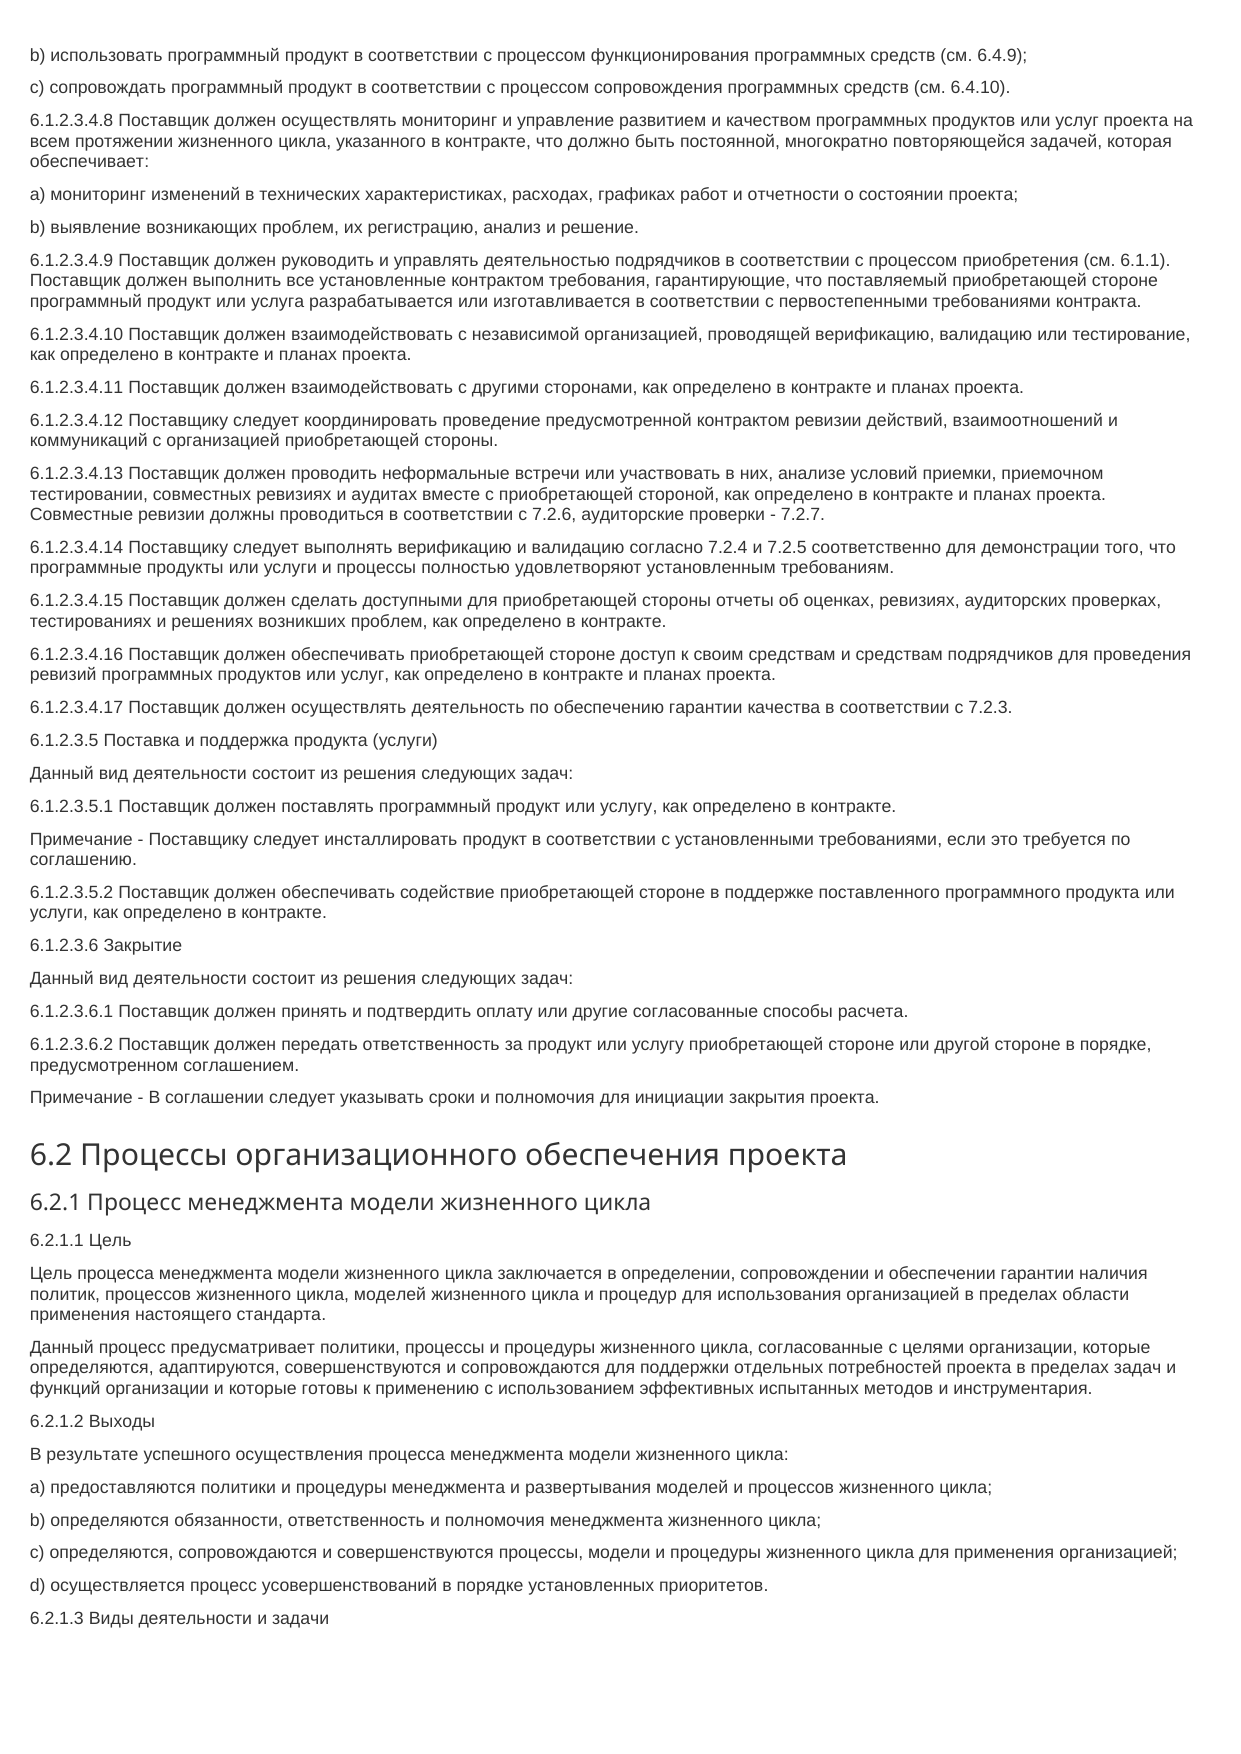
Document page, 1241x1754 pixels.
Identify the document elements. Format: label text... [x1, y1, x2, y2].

text 6.2 Процессы организационного обеспечения проекта [29, 1133, 1196, 1174]
text b) использовать программный продукт в соответствии с процессом функционирования программных средств (см. 6.4.9); [29, 44, 1196, 65]
text 6.1.2.3.5.2 Поставщик должен обеспечивать содействие приобретающей стороне в поддержке поставленного программного продукта или услуги, как определено в контракте. [29, 882, 1196, 923]
text В результате успешного осуществления процесса менеджмента модели жизненного цикла: [29, 1443, 1196, 1464]
text 6.1.2.3.6.2 Поставщик должен передать ответственность за продукт или услугу приобретающей стороне или другой стороне в порядке, предусмотренном соглашением. [29, 1034, 1196, 1075]
text b) выявление возникающих проблем, их регистрацию, анализ и решение. [29, 217, 1196, 237]
text 6.1.2.3.4.11 Поставщик должен взаимодействовать с другими сторонами, как определено в контракте и планах проекта. [29, 377, 1196, 397]
text 6.1.2.3.4.16 Поставщик должен обеспечивать приобретающей стороне доступ к своим средствам и средствам подрядчиков для проведения ревизий программных продуктов или услуг, как определено в контракте и планах проекта. [29, 643, 1196, 684]
text 6.1.2.3.4.13 Поставщик должен проводить неформальные встречи или участвовать в них, анализе условий приемки, приемочном тестировании, совместных ревизиях и аудитах вместе с приобретающей стороной, как определено в контракте и планах проекта. Совместные ревизии должны проводиться в соответствии с 7.2.6, аудиторские проверки - 7.2.7. [29, 463, 1196, 524]
text c) определяются, сопровождаются и совершенствуются процессы, модели и процедуры жизненного цикла для применения организацией; [29, 1542, 1196, 1563]
text Данный вид деятельности состоит из решения следующих задач: [29, 763, 1196, 783]
text d) осуществляется процесс усовершенствований в порядке установленных приоритетов. [29, 1575, 1196, 1596]
text 6.1.2.3.4.15 Поставщик должен сделать доступными для приобретающей стороны отчеты об оценках, ревизиях, аудиторских проверках, тестированиях и решениях возникших проблем, как определено в контракте. [29, 590, 1196, 631]
text 6.1.2.3.4.12 Поставщику следует координировать проведение предусмотренной контрактом ревизии действий, взаимоотношений и коммуникаций с организацией приобретающей стороны. [29, 410, 1196, 451]
text 6.1.2.3.5.1 Поставщик должен поставлять программный продукт или услугу, как определено в контракте. [29, 796, 1196, 816]
text 6.1.2.3.6 Закрытие [29, 935, 1196, 956]
text Цель процесса менеджмента модели жизненного цикла заключается в определении, сопровождении и обеспечении гарантии наличия политик, процессов жизненного цикла, моделей жизненного цикла и процедур для использования организацией в пределах области применения настоящего стандарта. [29, 1263, 1196, 1324]
text Примечание - В соглашении следует указывать сроки и полномочия для инициации закрытия проекта. [29, 1087, 1196, 1108]
text 6.1.2.3.4.17 Поставщик должен осуществлять деятельность по обеспечению гарантии качества в соответствии с 7.2.3. [29, 697, 1196, 717]
text b) определяются обязанности, ответственность и полномочия менеджмента жизненного цикла; [29, 1509, 1196, 1530]
text a) предоставляются политики и процедуры менеджмента и развертывания моделей и процессов жизненного цикла; [29, 1476, 1196, 1497]
text 6.1.2.3.5 Поставка и поддержка продукта (услуги) [29, 730, 1196, 750]
text a) мониторинг изменений в технических характеристиках, расходах, графиках работ и отчетности о состоянии проекта; [29, 184, 1196, 204]
text 6.2.1.1 Цель [29, 1230, 1196, 1251]
text 6.2.1 Процесс менеджмента модели жизненного цикла [29, 1186, 1196, 1218]
text 6.1.2.3.4.14 Поставщику следует выполнять верификацию и валидацию согласно 7.2.4 и 7.2.5 соответственно для демонстрации того, что программные продукты или услуги и процессы полностью удовлетворяют установленным требованиям. [29, 537, 1196, 578]
text 6.2.1.3 Виды деятельности и задачи [29, 1608, 1196, 1628]
text 6.1.2.3.4.8 Поставщик должен осуществлять мониторинг и управление развитием и качеством программных продуктов или услуг проекта на всем протяжении жизненного цикла, указанного в контракте, что должно быть постоянной, многократно повторяющейся задачей, которая обеспечивает: [29, 110, 1196, 171]
text 6.1.2.3.4.10 Поставщик должен взаимодействовать с независимой организацией, проводящей верификацию, валидацию или тестирование, как определено в контракте и планах проекта. [29, 323, 1196, 364]
text c) сопровождать программный продукт в соответствии с процессом сопровождения программных средств (см. 6.4.10). [29, 77, 1196, 98]
text Данный процесс предусматривает политики, процессы и процедуры жизненного цикла, согласованные с целями организации, которые определяются, адаптируются, совершенствуются и сопровождаются для поддержки отдельных потребностей проекта в пределах задач и функций организации и которые готовы к применению с использованием эффективных испытанных методов и инструментария. [29, 1337, 1196, 1398]
text Данный вид деятельности состоит из решения следующих задач: [29, 968, 1196, 988]
text 6.1.2.3.6.1 Поставщик должен принять и подтвердить оплату или другие согласованные способы расчета. [29, 1001, 1196, 1021]
text 6.2.1.2 Выходы [29, 1411, 1196, 1431]
text Примечание - Поставщику следует инсталлировать продукт в соответствии с установленными требованиями, если это требуется по соглашению. [29, 828, 1196, 869]
text 6.1.2.3.4.9 Поставщик должен руководить и управлять деятельностью подрядчиков в соответствии с процессом приобретения (см. 6.1.1). Поставщик должен выполнить все установленные контрактом требования, гарантирующие, что поставляемый приобретающей стороне программный продукт или услуга разрабатывается или изготавливается в соответствии с первостепенными требованиями контракта. [29, 250, 1196, 311]
